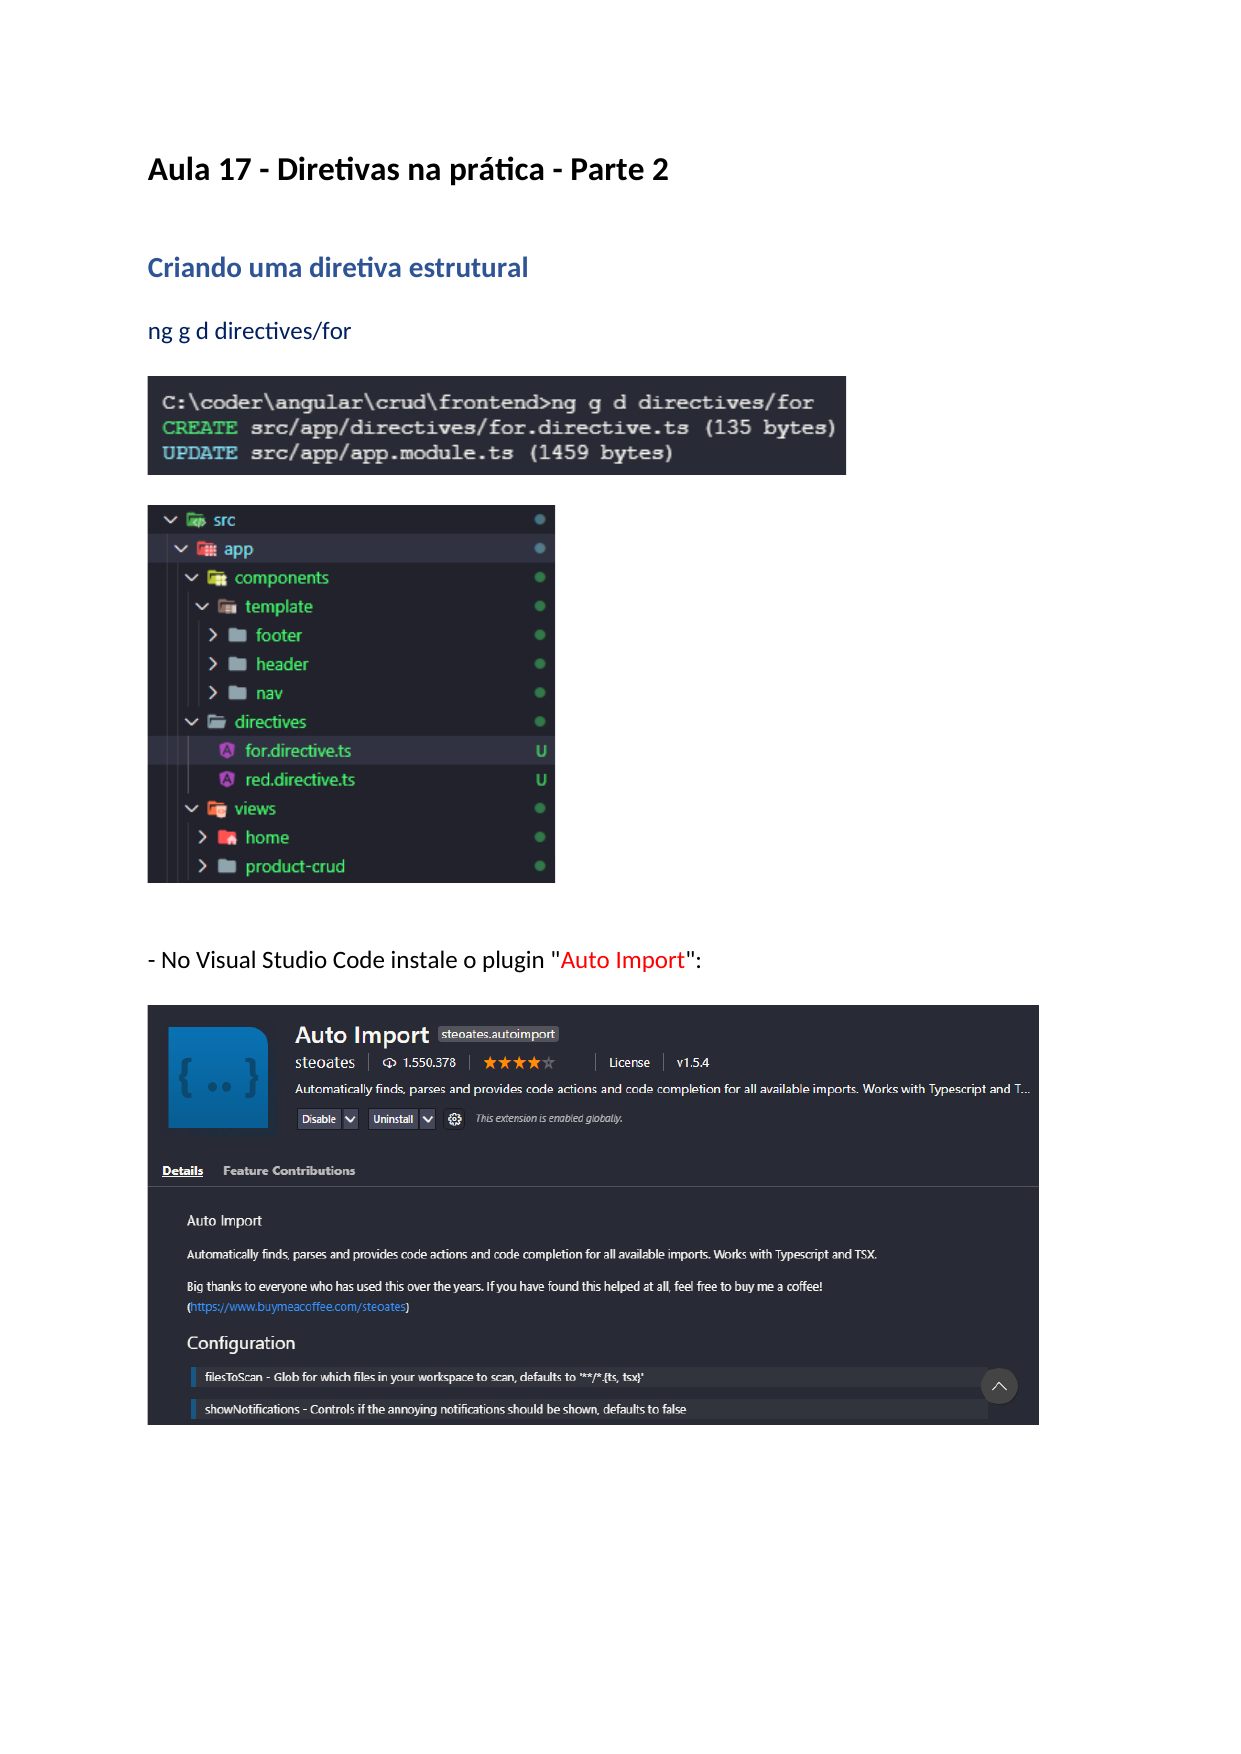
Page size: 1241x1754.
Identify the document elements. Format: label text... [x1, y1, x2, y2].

text ng g d directives/for [148, 316, 1092, 346]
subtitle Criando uma diretiva estrutural [148, 249, 1092, 285]
text - No Visual Studio Code instale o plugin "Auto Import": [148, 944, 1092, 974]
picture [147, 1005, 1039, 1425]
picture [147, 376, 847, 475]
subtitle Aula 17 - Diretivas na prática - Parte 2 [148, 148, 1092, 188]
picture [147, 505, 555, 883]
